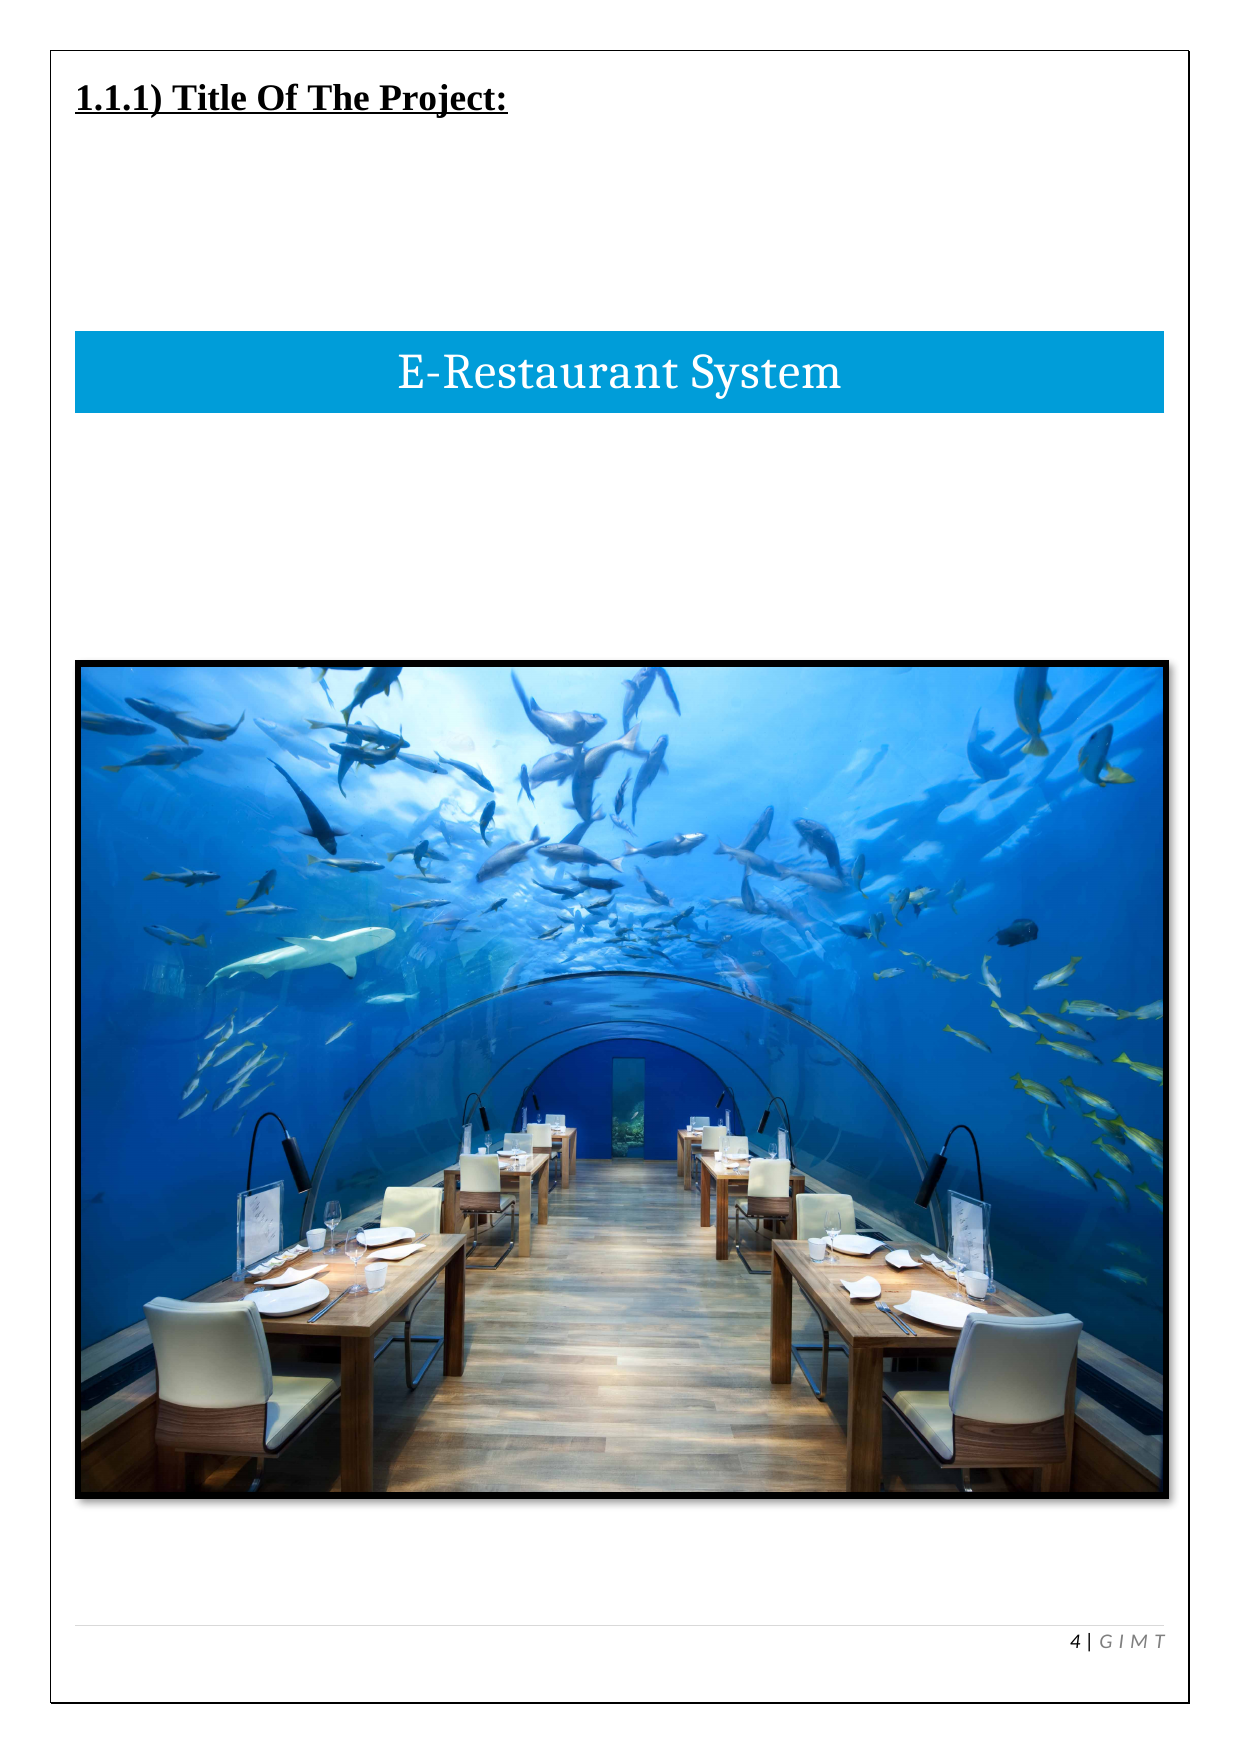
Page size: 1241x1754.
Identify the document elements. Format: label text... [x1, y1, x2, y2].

text 1.1.1) Title Of The Project: [75, 75, 1164, 118]
title E-Restaurant System [75, 343, 1164, 401]
picture [81, 667, 1163, 1492]
